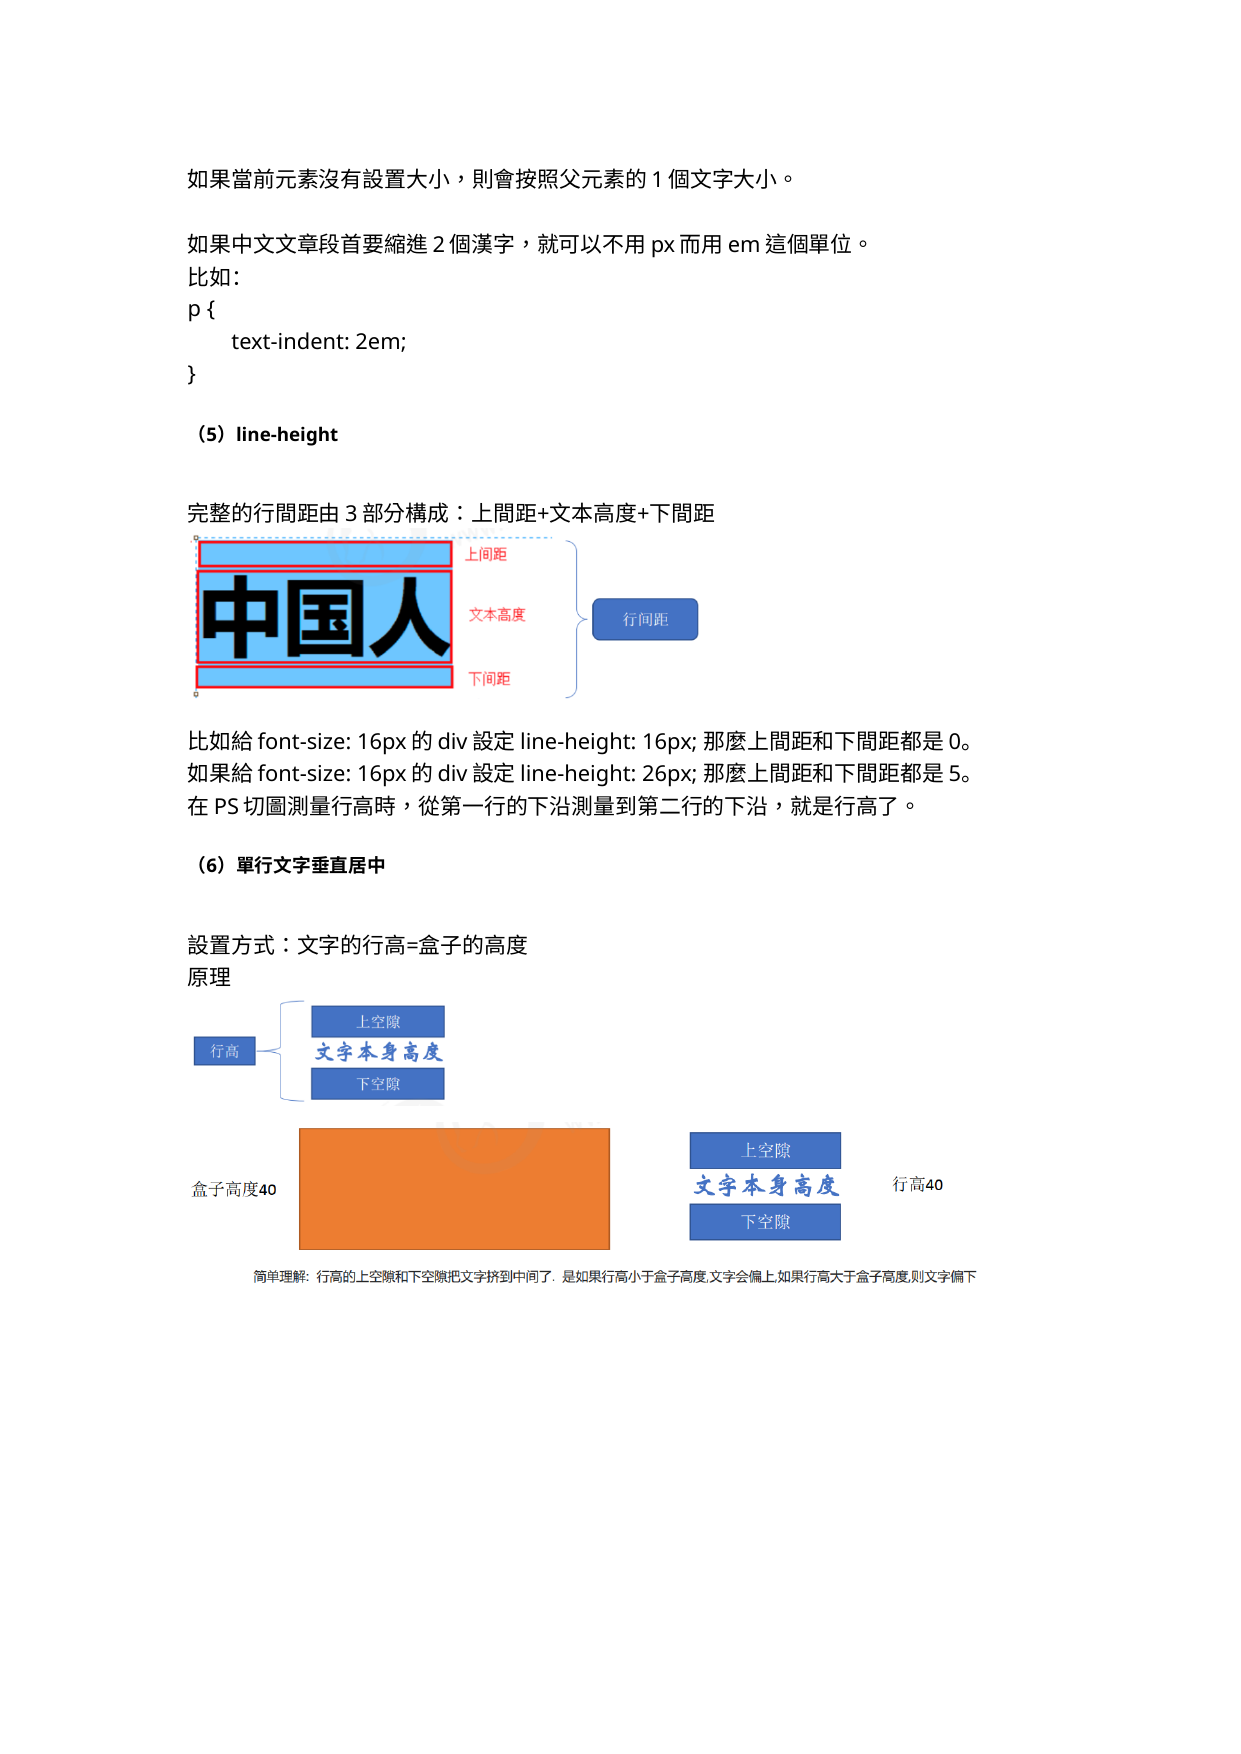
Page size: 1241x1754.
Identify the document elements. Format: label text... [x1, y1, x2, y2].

text 原理 [187, 960, 1053, 992]
text 如果中文文章段首要縮進2個漢字，就可以不用px而用em這個單位。 [187, 227, 1053, 259]
picture [187, 528, 702, 701]
picture [187, 1122, 979, 1289]
text } [187, 357, 1053, 389]
text 完整的行間距由3部分構成：上間距+文本高度+下間距 [187, 496, 1053, 528]
text 如果給font-size: 16px的div設定line-height: 26px; 那麼上間距和下間距都是5。 [187, 756, 1053, 788]
text 設置方式：文字的行高=盒子的高度 [187, 927, 1053, 960]
text 如果當前元素沒有設置大小，則會按照父元素的1個文字大小。 [187, 162, 1053, 194]
text 比如： [187, 259, 1053, 292]
subtitle （5）line-height [187, 417, 1053, 449]
text 比如給font-size: 16px的div設定line-height: 16px; 那麼上間距和下間距都是0。 [187, 723, 1053, 756]
text text-indent: 2em; [187, 324, 1053, 357]
subtitle （6）單行文字垂直居中 [187, 848, 1053, 881]
text p { [187, 292, 1053, 324]
picture [187, 992, 451, 1106]
text 在PS切圖測量行高時，從第一行的下沿測量到第二行的下沿，就是行高了。 [187, 788, 1053, 821]
